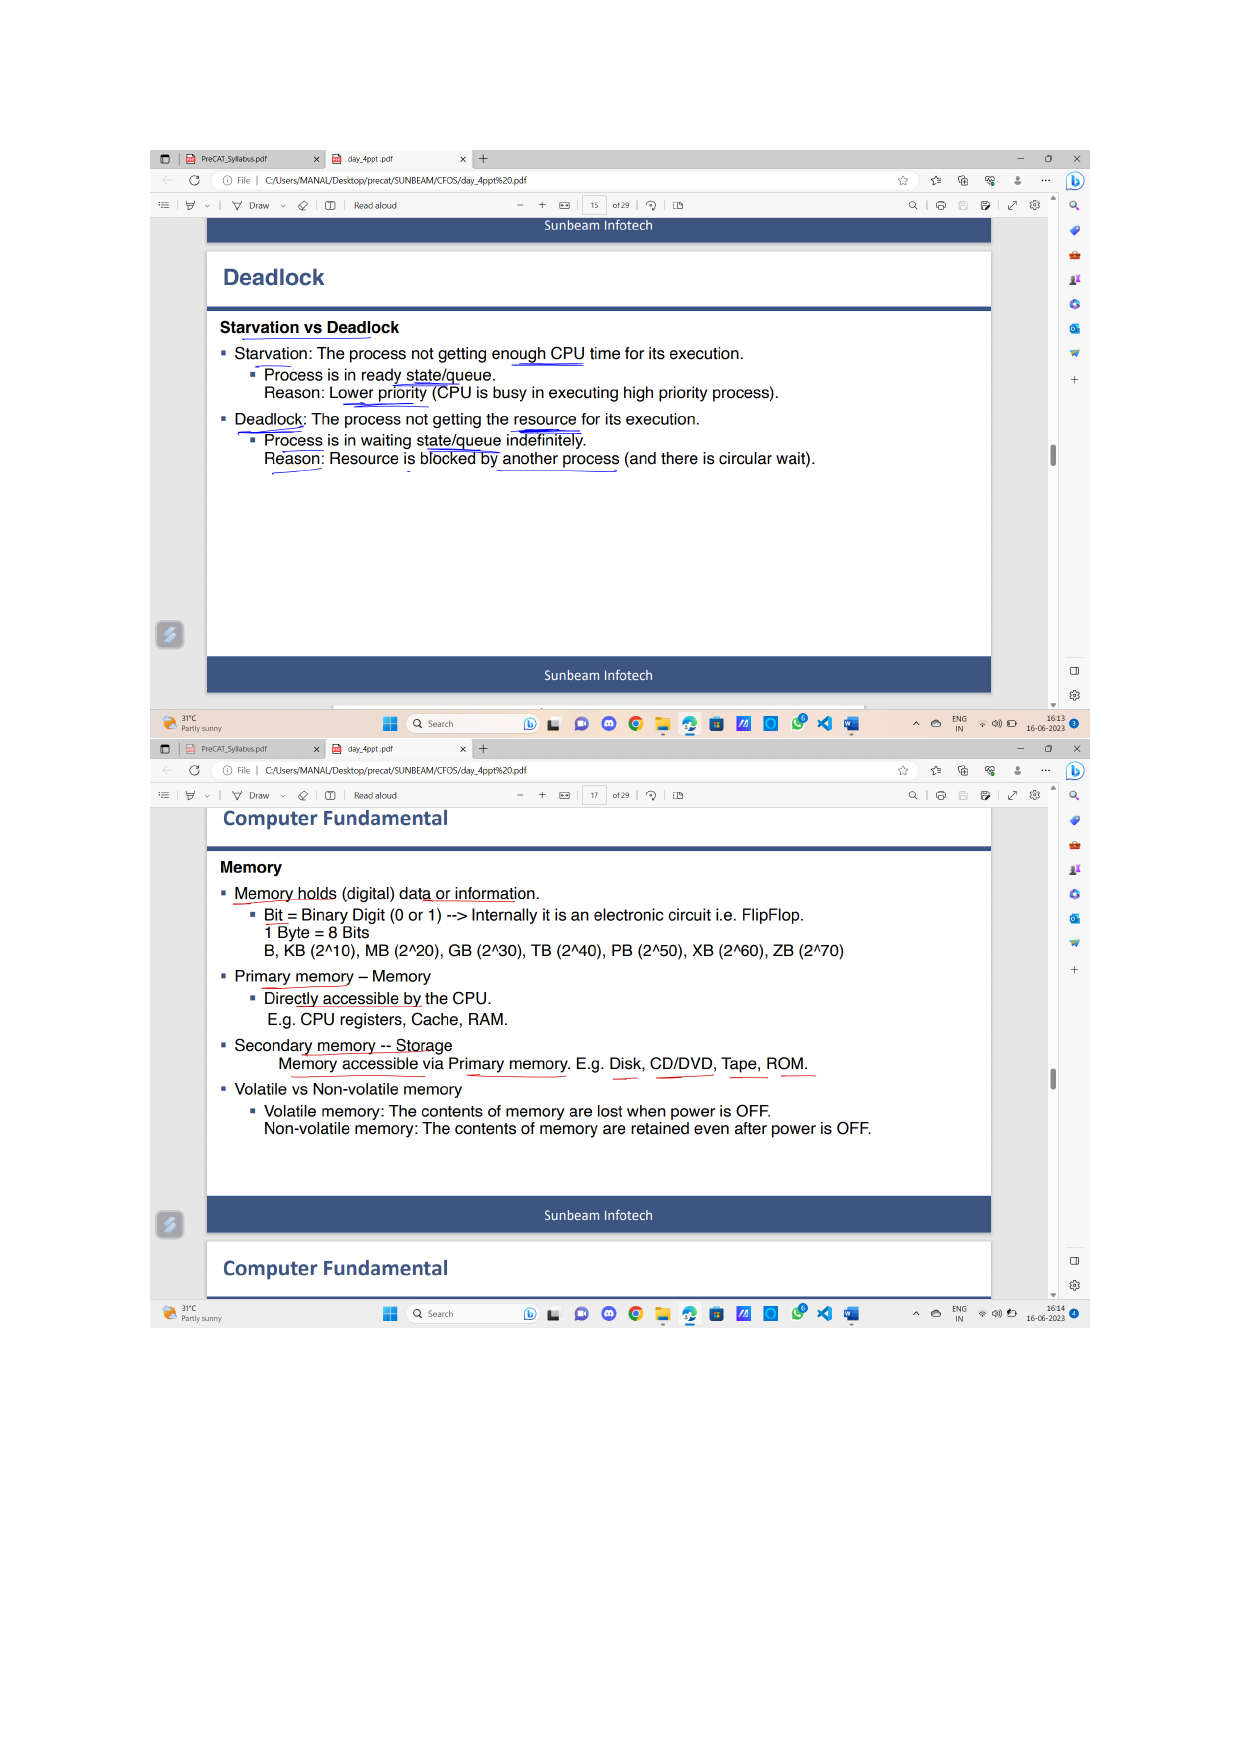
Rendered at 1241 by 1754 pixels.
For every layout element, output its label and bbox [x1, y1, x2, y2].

picture [150, 150, 1091, 738]
picture [150, 739, 1091, 1328]
